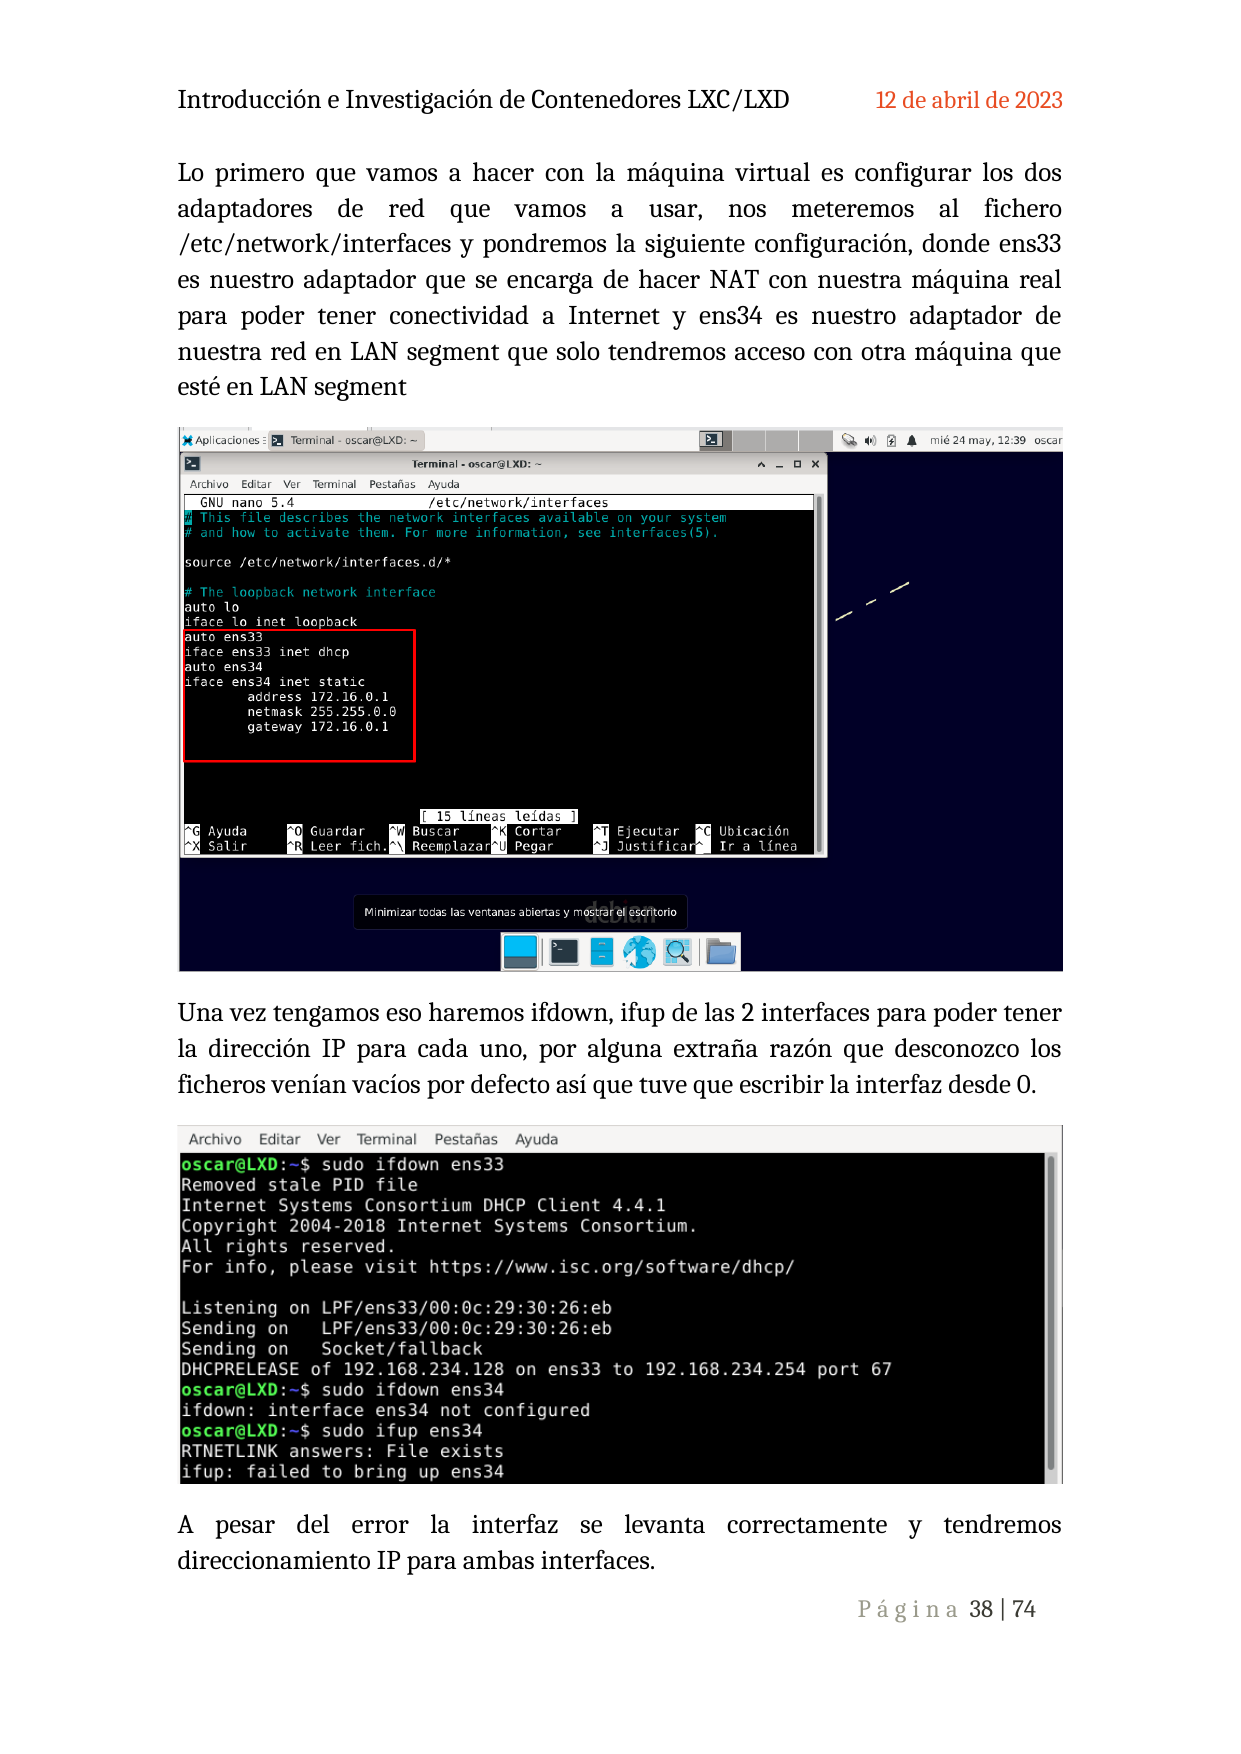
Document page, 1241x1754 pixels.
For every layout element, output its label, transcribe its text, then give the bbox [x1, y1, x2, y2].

picture [177, 1125, 1063, 1484]
text A pesar del error la interfaz se levanta correctamente y tendremos direccionamiento IP para ambas interfaces. [177, 1509, 1063, 1576]
text Una vez tengamos eso haremos ifdown, ifup de las 2 interfaces para poder tener la dirección IP para cada uno, por alguna extraña razón que desconozco los ficheros venían vacíos por defecto así que tuve que escribir la interfaz desde 0. [177, 997, 1063, 1100]
picture [177, 427, 1063, 972]
text Lo primero que vamos a hacer con la máquina virtual es configurar los dos adaptadores de red que vamos a usar, nos meteremos al fichero /etc/network/interfaces y pondremos la siguiente configuración, donde ens33 es nuestro adaptador que se encarga de hacer NAT con nuestra máquina real para poder tener conectividad a Internet y ens34 es nuestro adaptador de nuestra red en LAN segment que solo tendremos acceso con otra máquina que esté en LAN segment [177, 157, 1063, 402]
